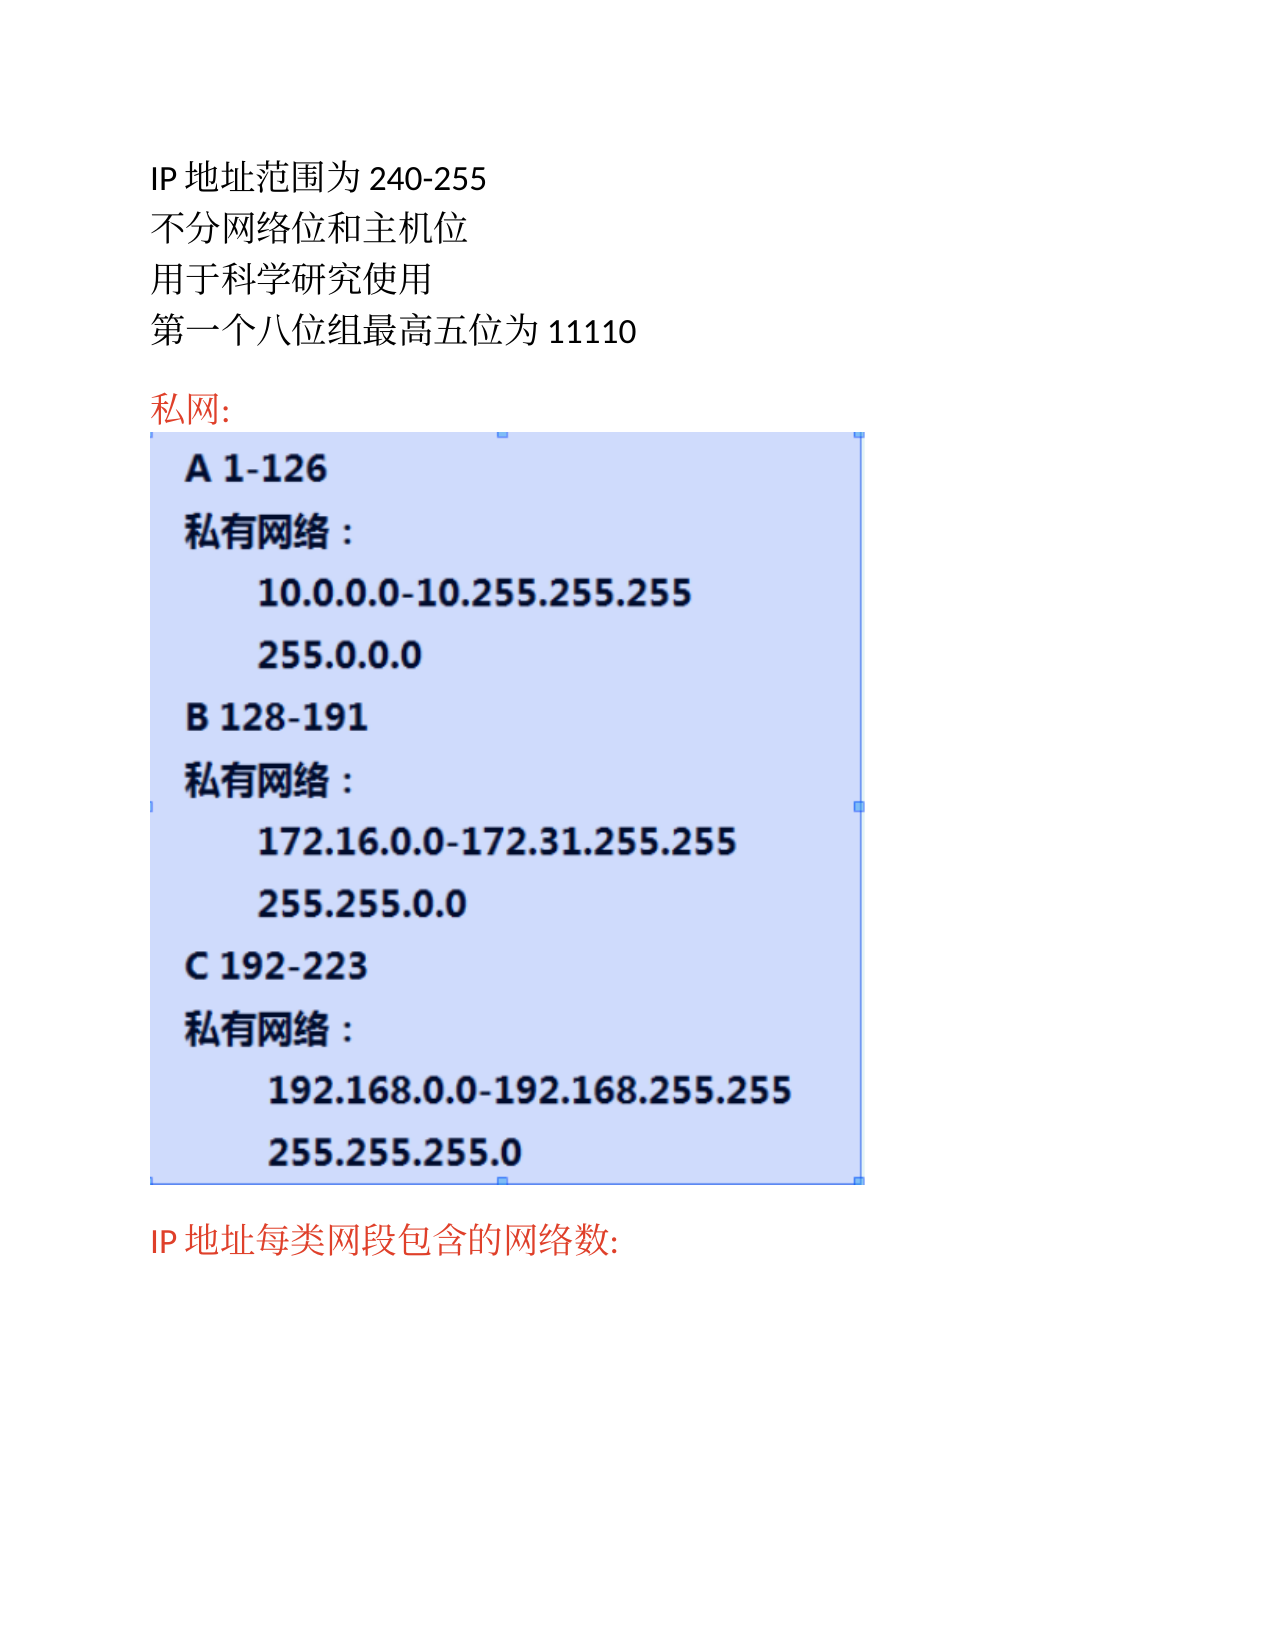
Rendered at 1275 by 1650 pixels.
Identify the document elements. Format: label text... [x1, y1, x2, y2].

text 第一个八位组最高五位为11110 [150, 303, 1125, 354]
text 不分网络位和主机位 [150, 201, 1125, 252]
text 用于科学研究使用 [150, 252, 1125, 303]
text IP地址范围为240-255 [150, 150, 1125, 201]
text 私网: [150, 382, 1125, 433]
picture [150, 432, 865, 1185]
text IP地址每类网段包含的网络数: [150, 1213, 1125, 1264]
